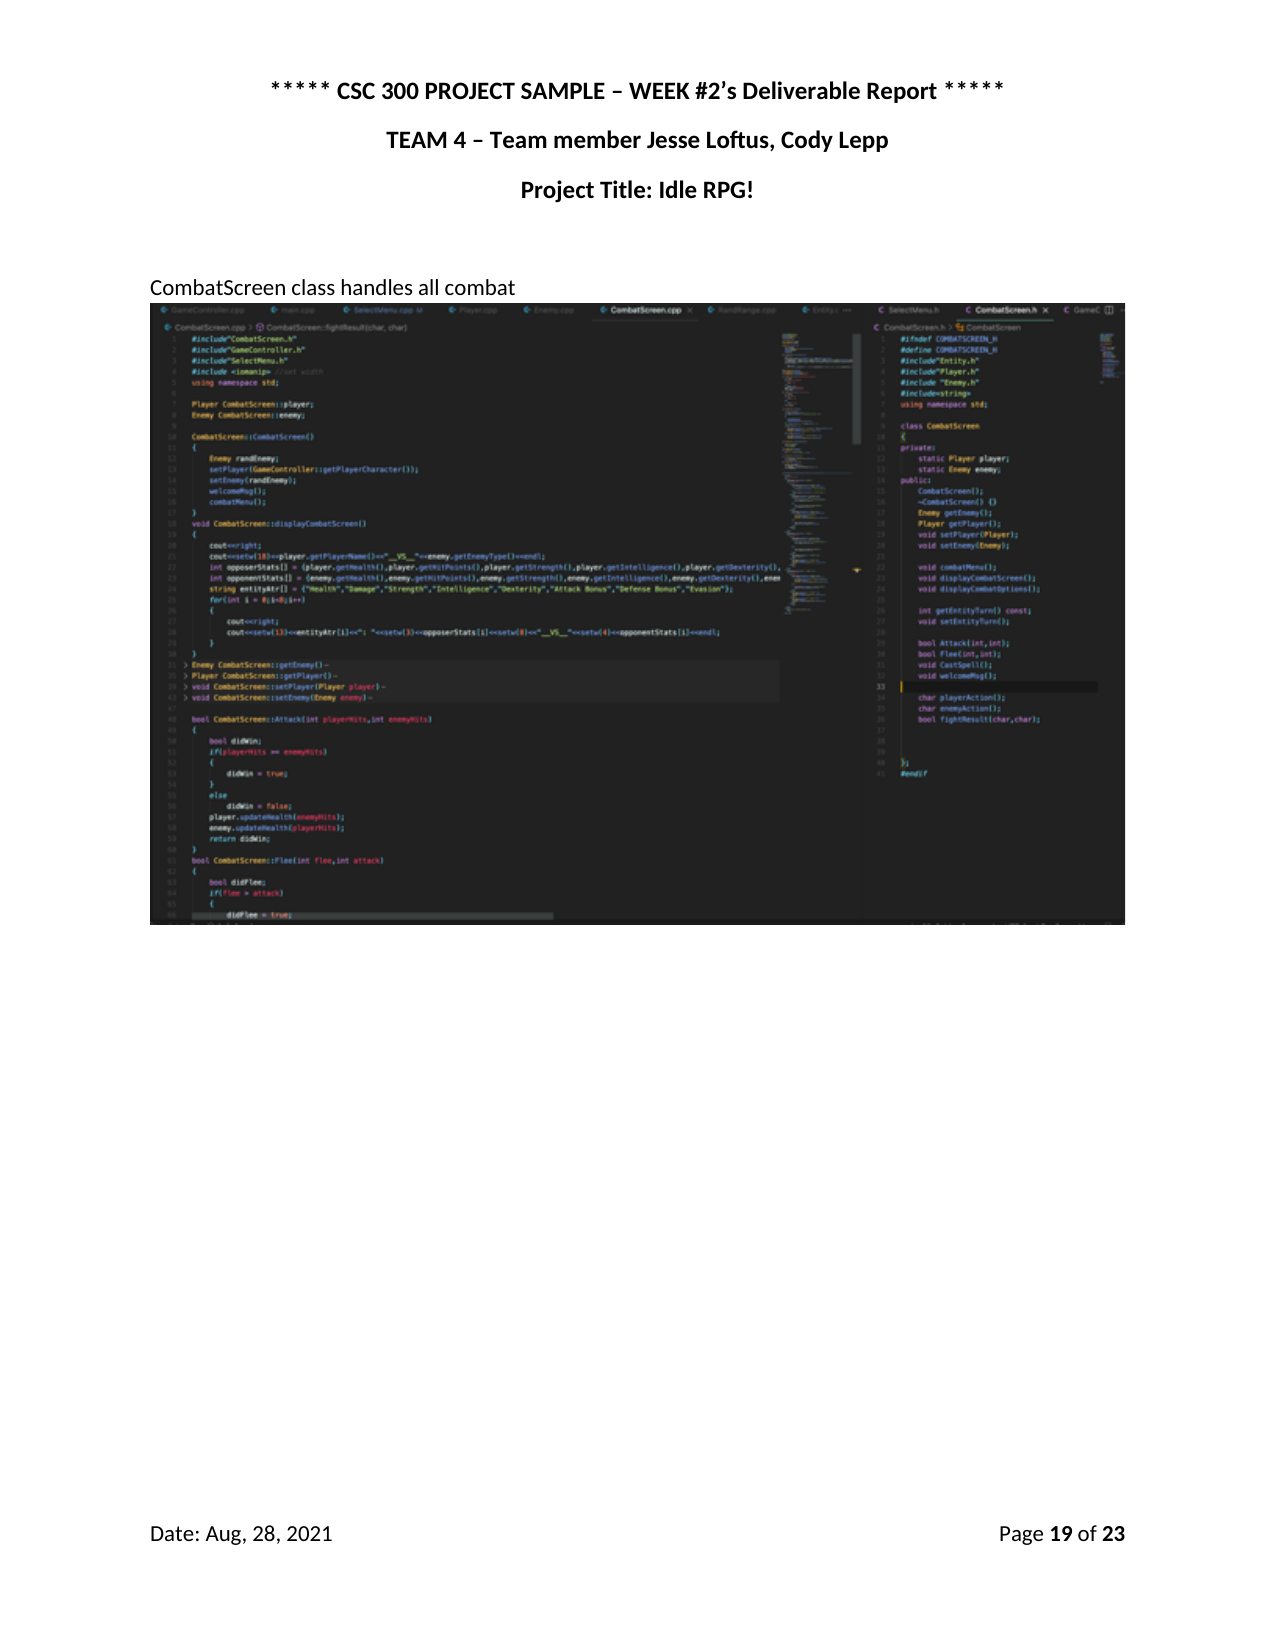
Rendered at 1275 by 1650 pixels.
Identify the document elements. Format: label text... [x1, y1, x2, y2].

text CombatScreen class handles all combat [150, 273, 1125, 303]
picture [150, 303, 1125, 925]
